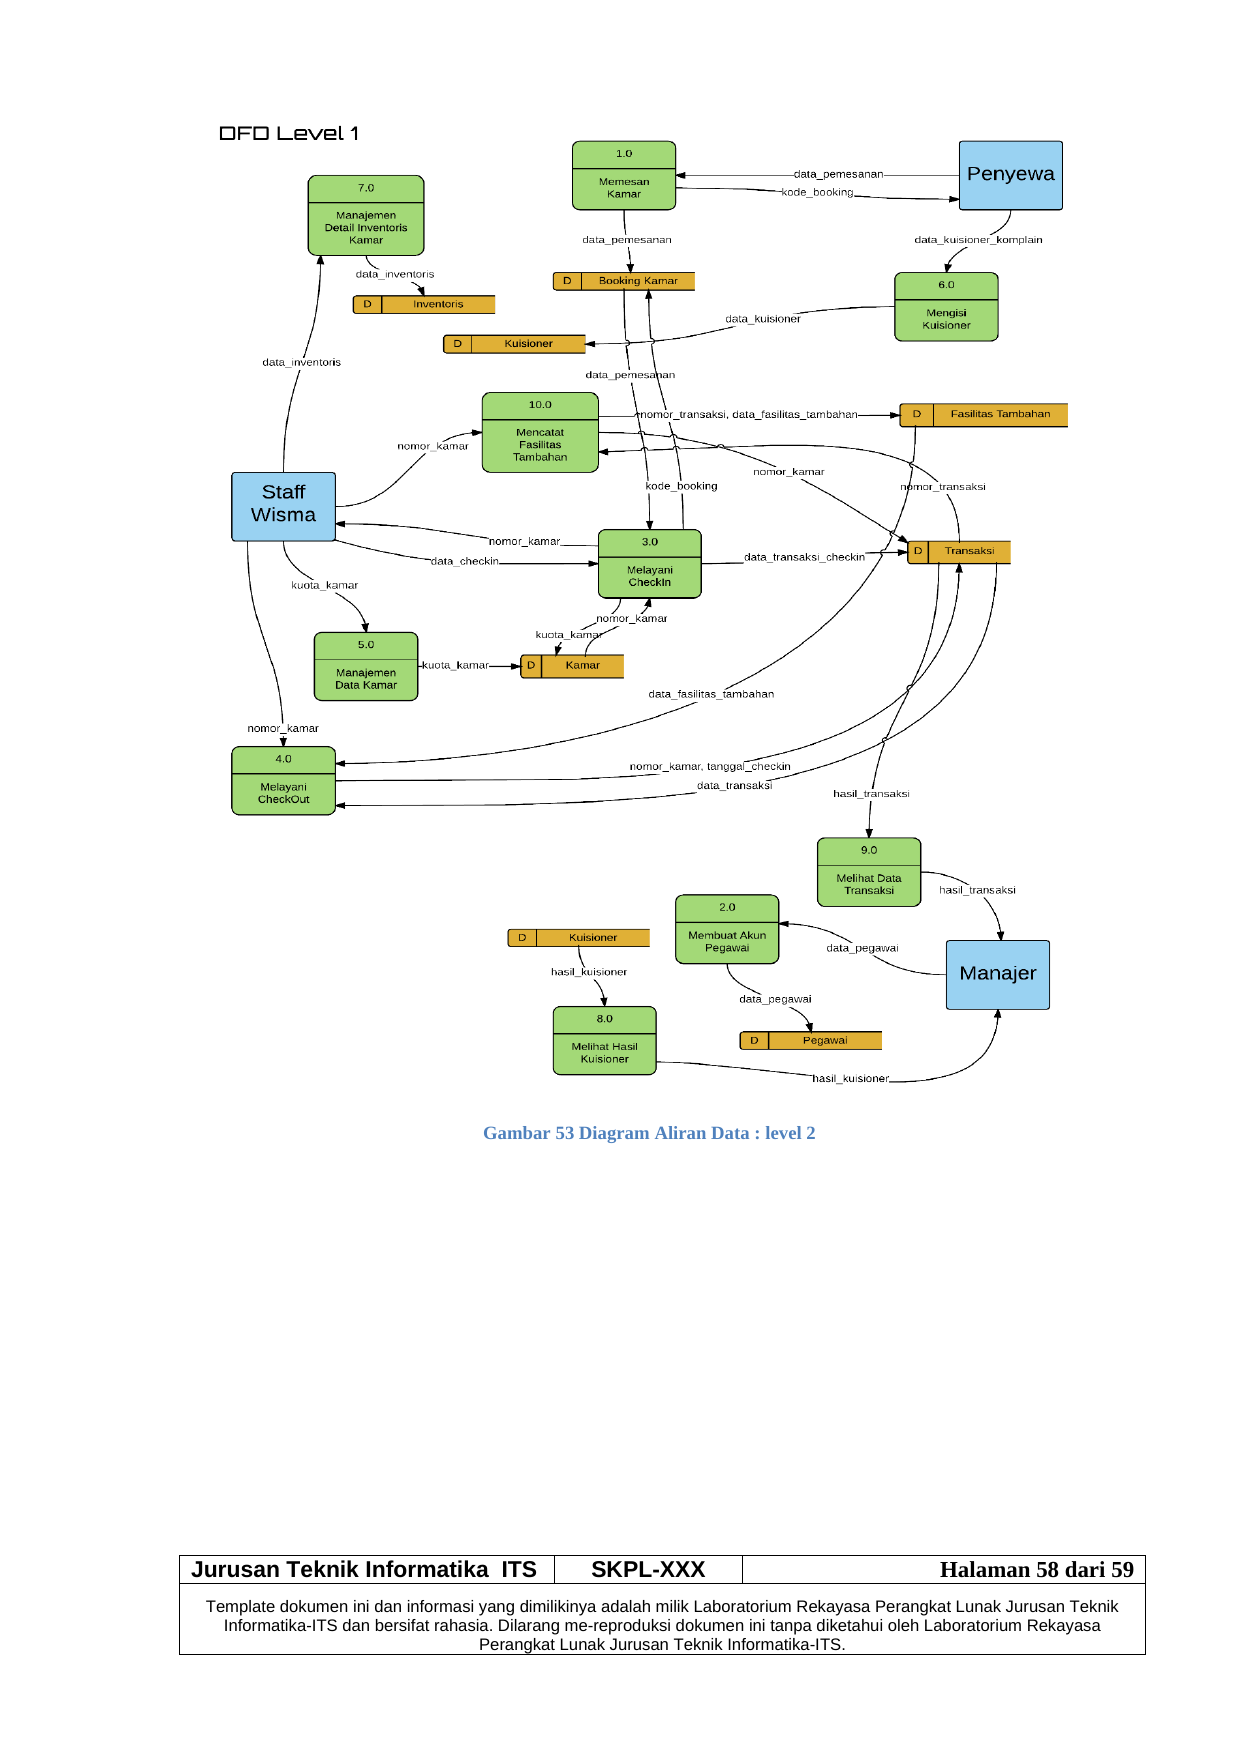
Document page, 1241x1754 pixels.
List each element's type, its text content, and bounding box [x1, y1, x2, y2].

picture [211, 118, 1088, 1123]
text Gambar 53 Diagram Aliran Data : level 2 [177, 1122, 1121, 1144]
